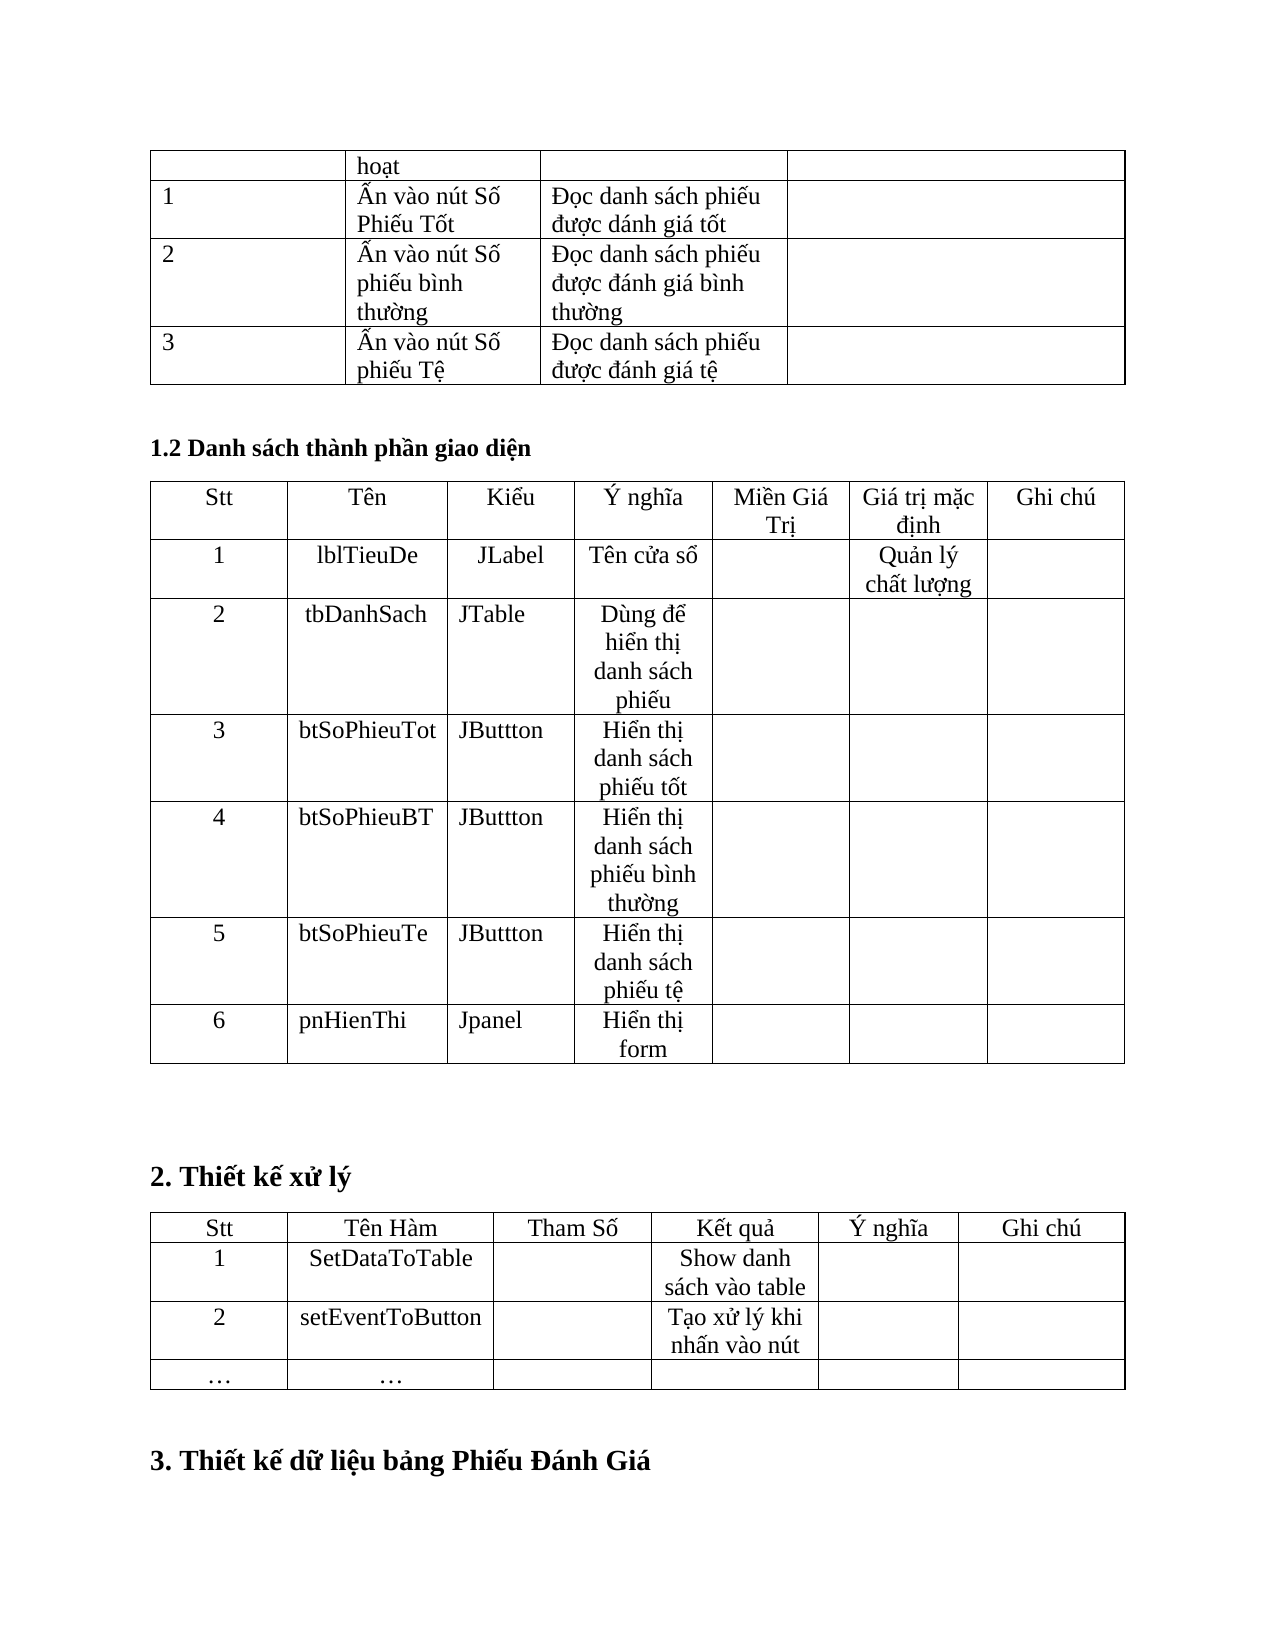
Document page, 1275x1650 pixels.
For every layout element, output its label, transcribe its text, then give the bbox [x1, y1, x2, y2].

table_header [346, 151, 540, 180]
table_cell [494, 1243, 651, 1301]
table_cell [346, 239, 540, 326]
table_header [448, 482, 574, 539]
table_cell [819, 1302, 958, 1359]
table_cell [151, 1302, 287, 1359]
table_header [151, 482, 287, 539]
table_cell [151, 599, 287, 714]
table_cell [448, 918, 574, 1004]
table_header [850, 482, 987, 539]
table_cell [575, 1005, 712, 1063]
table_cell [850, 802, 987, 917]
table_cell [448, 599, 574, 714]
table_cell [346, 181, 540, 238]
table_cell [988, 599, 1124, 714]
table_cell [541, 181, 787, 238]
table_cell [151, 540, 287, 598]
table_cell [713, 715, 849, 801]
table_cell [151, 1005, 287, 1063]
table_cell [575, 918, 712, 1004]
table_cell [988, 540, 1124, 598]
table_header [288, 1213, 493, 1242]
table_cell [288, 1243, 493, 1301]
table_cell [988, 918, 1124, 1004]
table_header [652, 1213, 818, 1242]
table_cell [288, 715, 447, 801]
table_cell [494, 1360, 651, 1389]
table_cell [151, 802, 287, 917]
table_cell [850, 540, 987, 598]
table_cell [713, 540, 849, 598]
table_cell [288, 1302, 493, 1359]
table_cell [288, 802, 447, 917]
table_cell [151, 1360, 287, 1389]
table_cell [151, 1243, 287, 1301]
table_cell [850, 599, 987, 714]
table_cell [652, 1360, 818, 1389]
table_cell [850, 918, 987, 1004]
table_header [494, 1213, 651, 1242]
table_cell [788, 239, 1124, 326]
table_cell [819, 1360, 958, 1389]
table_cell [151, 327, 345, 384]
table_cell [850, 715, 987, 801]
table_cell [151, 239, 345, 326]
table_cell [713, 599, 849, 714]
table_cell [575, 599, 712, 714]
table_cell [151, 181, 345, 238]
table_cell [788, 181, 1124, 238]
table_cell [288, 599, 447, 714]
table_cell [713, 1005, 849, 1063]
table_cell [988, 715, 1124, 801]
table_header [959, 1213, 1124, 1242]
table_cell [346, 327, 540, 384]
text 2. Thiết kế xử lý [150, 1159, 1125, 1193]
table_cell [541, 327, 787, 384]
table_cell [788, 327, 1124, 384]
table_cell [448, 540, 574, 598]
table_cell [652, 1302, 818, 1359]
text 1.2 Danh sách thành phần giao diện [150, 433, 1125, 462]
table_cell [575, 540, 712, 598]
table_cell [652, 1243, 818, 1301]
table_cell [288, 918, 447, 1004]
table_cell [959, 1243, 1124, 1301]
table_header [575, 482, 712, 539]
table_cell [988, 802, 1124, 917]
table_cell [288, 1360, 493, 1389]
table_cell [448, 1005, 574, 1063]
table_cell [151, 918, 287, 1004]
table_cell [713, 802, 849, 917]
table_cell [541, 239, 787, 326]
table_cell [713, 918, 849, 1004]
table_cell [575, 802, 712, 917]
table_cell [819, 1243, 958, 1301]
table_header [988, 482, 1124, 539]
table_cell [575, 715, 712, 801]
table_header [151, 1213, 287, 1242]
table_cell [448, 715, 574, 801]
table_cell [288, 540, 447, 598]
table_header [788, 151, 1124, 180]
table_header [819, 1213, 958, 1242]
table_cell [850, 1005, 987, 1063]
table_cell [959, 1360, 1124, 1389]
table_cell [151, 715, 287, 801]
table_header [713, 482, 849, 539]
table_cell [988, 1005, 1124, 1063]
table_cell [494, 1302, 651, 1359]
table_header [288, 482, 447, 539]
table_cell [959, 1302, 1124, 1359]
text 3. Thiết kế dữ liệu bảng Phiếu Đánh Giá [150, 1443, 1125, 1476]
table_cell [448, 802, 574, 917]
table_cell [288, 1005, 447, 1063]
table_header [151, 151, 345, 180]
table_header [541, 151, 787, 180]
